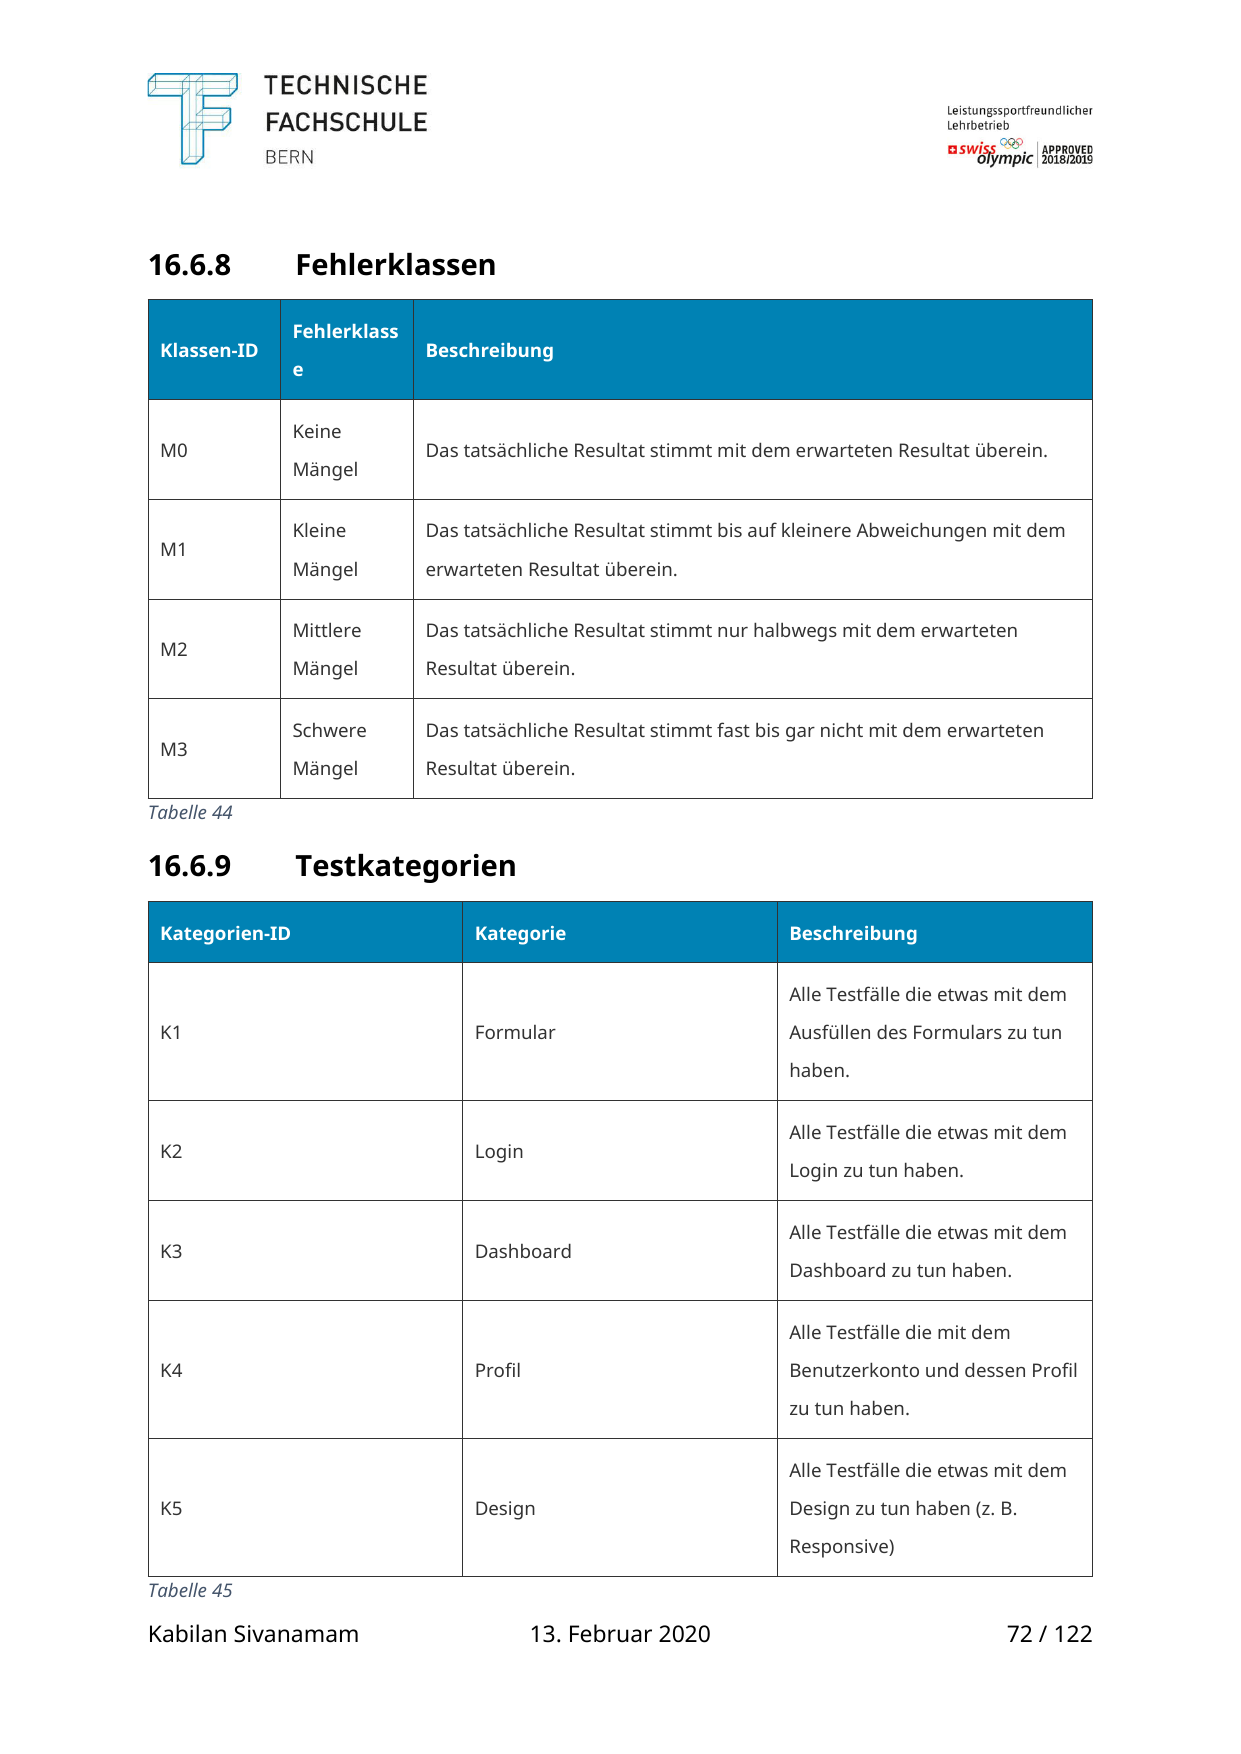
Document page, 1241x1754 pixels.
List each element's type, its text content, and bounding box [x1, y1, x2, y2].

table_cell Dashboard [463, 1201, 777, 1300]
text Tabelle 45 [148, 1577, 1093, 1602]
table_cell Login [463, 1101, 777, 1200]
table_cell M3 [149, 699, 280, 798]
table_cell Alle Testfälle die mit dem Benutzerkonto und dessen Profil zu tun haben. [778, 1301, 1092, 1438]
table_cell Mittlere Mängel [281, 600, 413, 698]
table_header Kategorien-ID [149, 902, 462, 962]
table_cell Schwere Mängel [281, 699, 413, 798]
table_cell K1 [149, 963, 462, 1100]
table_header Kategorie [463, 902, 777, 962]
table_header Beschreibung [778, 902, 1092, 962]
table_header Fehlerklasse [281, 300, 413, 399]
subtitle Fehlerklassen [148, 244, 1093, 283]
table_cell K3 [149, 1201, 462, 1300]
table_cell Das tatsächliche Resultat stimmt fast bis gar nicht mit dem erwarteten Resultat überein. [414, 699, 1092, 798]
table_cell Keine Mängel [281, 400, 413, 499]
table_cell Alle Testfälle die etwas mit dem Ausfüllen des Formulars zu tun haben. [778, 963, 1092, 1100]
picture [147, 73, 1093, 196]
table_cell K2 [149, 1101, 462, 1200]
table_cell Profil [463, 1301, 777, 1438]
table_cell Alle Testfälle die etwas mit dem Design zu tun haben (z. B. Responsive) [778, 1439, 1092, 1576]
table_header Beschreibung [414, 300, 1092, 399]
table_cell Alle Testfälle die etwas mit dem Dashboard zu tun haben. [778, 1201, 1092, 1300]
table_cell Kleine Mängel [281, 500, 413, 598]
text Tabelle 44 [148, 799, 1093, 824]
table_cell Formular [463, 963, 777, 1100]
subtitle Testkategorien [148, 845, 1093, 885]
table_cell K4 [149, 1301, 462, 1438]
table_cell Das tatsächliche Resultat stimmt nur halbwegs mit dem erwarteten Resultat überein. [414, 600, 1092, 698]
table_cell M0 [149, 400, 280, 499]
table_cell Design [463, 1439, 777, 1576]
table_cell M1 [149, 500, 280, 598]
table_cell Das tatsächliche Resultat stimmt mit dem erwarteten Resultat überein. [414, 400, 1092, 499]
table_cell Alle Testfälle die etwas mit dem Login zu tun haben. [778, 1101, 1092, 1200]
table_cell K5 [149, 1439, 462, 1576]
table_cell M2 [149, 600, 280, 698]
table_cell Das tatsächliche Resultat stimmt bis auf kleinere Abweichungen mit dem erwarteten Resultat überein. [414, 500, 1092, 598]
table_header Klassen-ID [149, 300, 280, 399]
